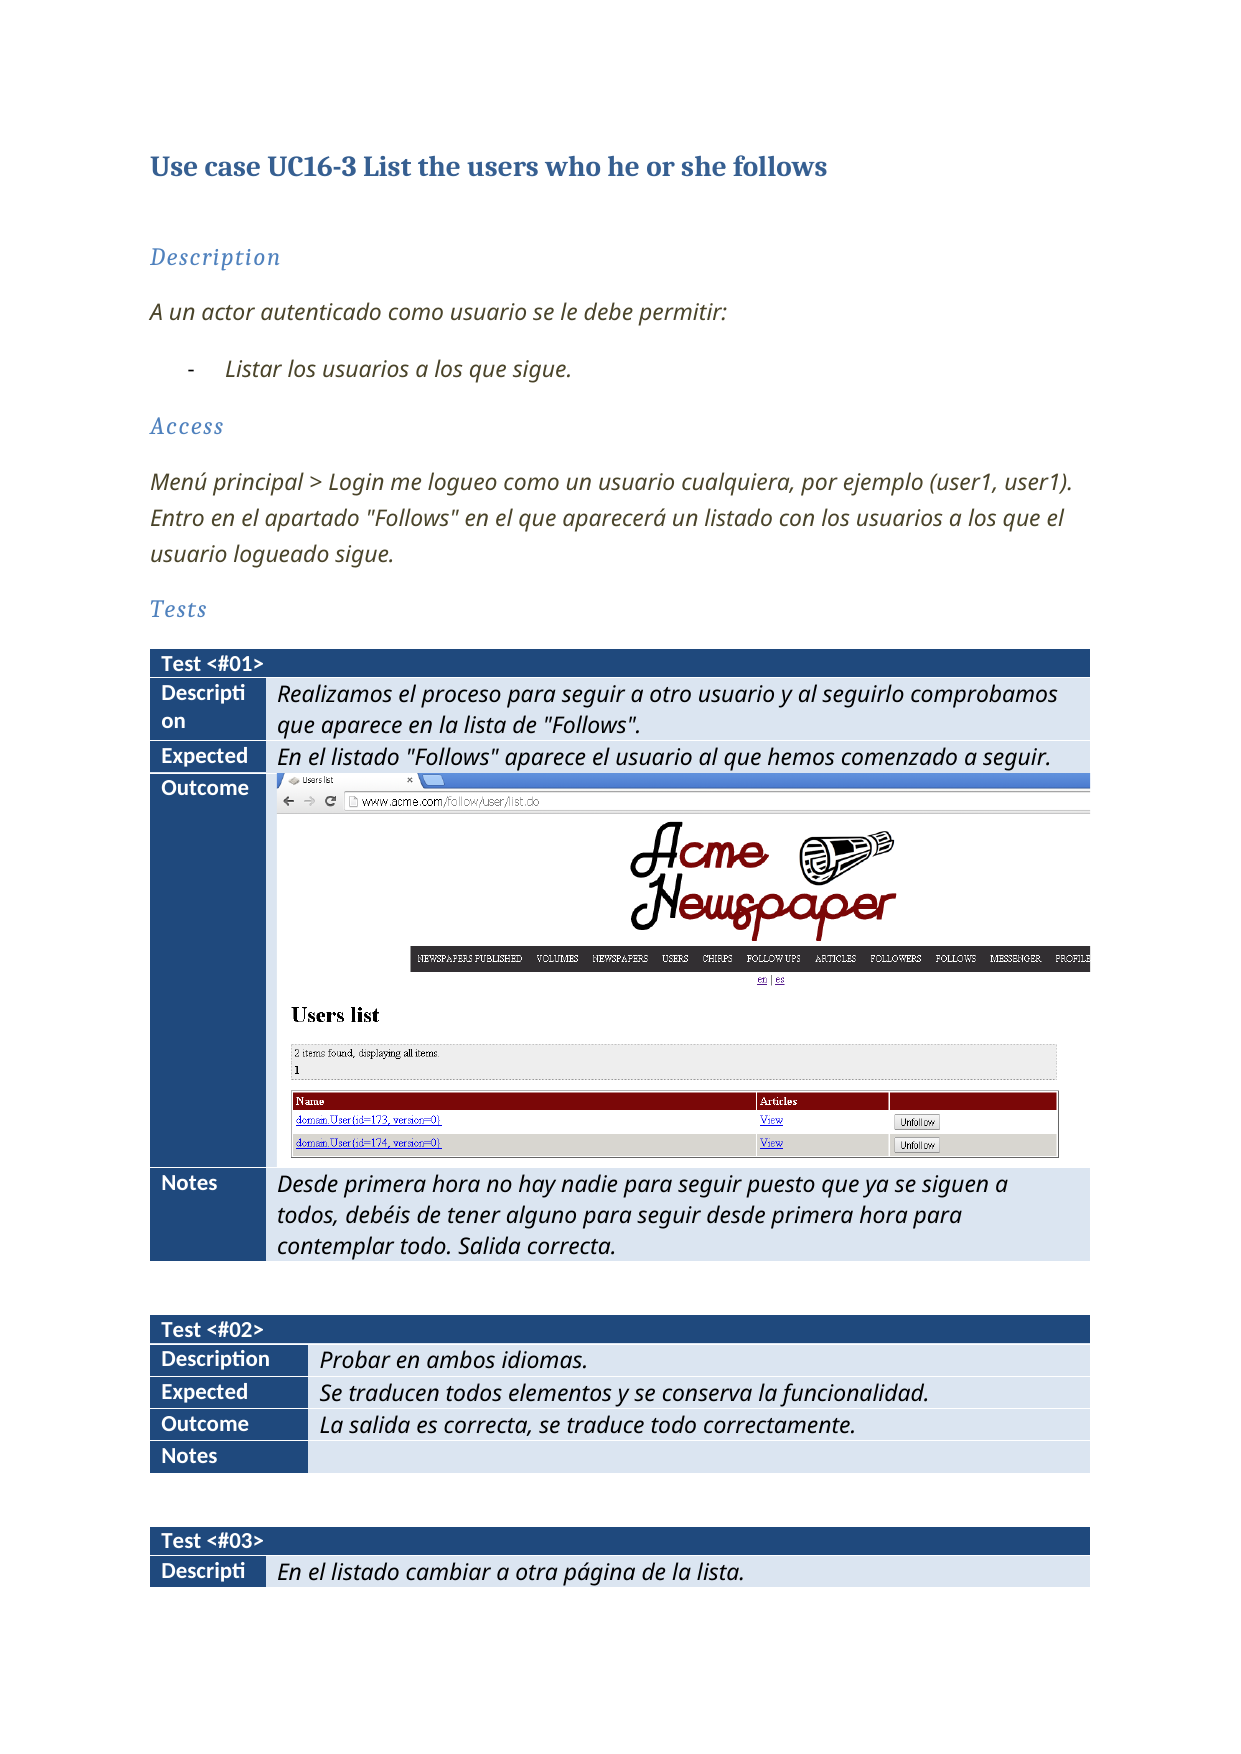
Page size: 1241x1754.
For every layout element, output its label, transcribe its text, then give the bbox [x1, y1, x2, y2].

table_cell Description [150, 1345, 308, 1376]
subtitle Tests [150, 595, 1090, 623]
table_cell [266, 774, 276, 1167]
table_cell Realizamos el proceso para seguir a otro usuario y al seguirlo comprobamos que aparece en la lista de "Follows". [266, 678, 1090, 740]
text Menú principal > Login me logueo como un usuario cualquiera, por ejemplo (user1, user1). Entro en el apartado "Follows" en el que aparecerá un listado con los usuarios a los que el usuario logueado sigue. [150, 466, 1090, 569]
table_cell Desde primera hora no hay nadie para seguir puesto que ya se siguen a todos, debéis de tener alguno para seguir desde primera hora para contemplar todo. Salida correcta. [266, 1168, 1090, 1261]
picture [276, 773, 1091, 1167]
subtitle Description [150, 242, 1090, 271]
table_cell Outcome [150, 774, 266, 1167]
table_cell La salida es correcta, se traduce todo correctamente. [308, 1409, 1090, 1440]
table_cell Notes [150, 1441, 308, 1473]
subtitle A un actor autenticado como usuario se le debe permitir: [150, 296, 1090, 327]
table_cell Notes [150, 1168, 266, 1261]
table_header Test <#02> [150, 1315, 1090, 1343]
table_cell En el listado "Follows" aparece el usuario al que hemos comenzado a seguir. [266, 741, 1090, 772]
table_cell Description [150, 1556, 266, 1587]
table_cell Expected [150, 741, 266, 772]
subtitle Access [150, 412, 1090, 441]
table_cell Se traducen todos elementos y se conserva la funcionalidad. [308, 1377, 1090, 1408]
table_cell [308, 1441, 1090, 1473]
table_cell Description [150, 678, 266, 740]
table_cell Outcome [150, 1409, 308, 1440]
list Listar los usuarios a los que sigue. [187, 353, 1090, 384]
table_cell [266, 1556, 1090, 1587]
table_cell Probar en ambos idiomas. [308, 1345, 1090, 1376]
table_header Test <#01> [150, 649, 1090, 677]
text Use case UC16-3 List the users who he or she follows [150, 150, 1090, 183]
table_cell Expected [150, 1377, 308, 1408]
table_header Test <#03> [150, 1527, 1090, 1555]
